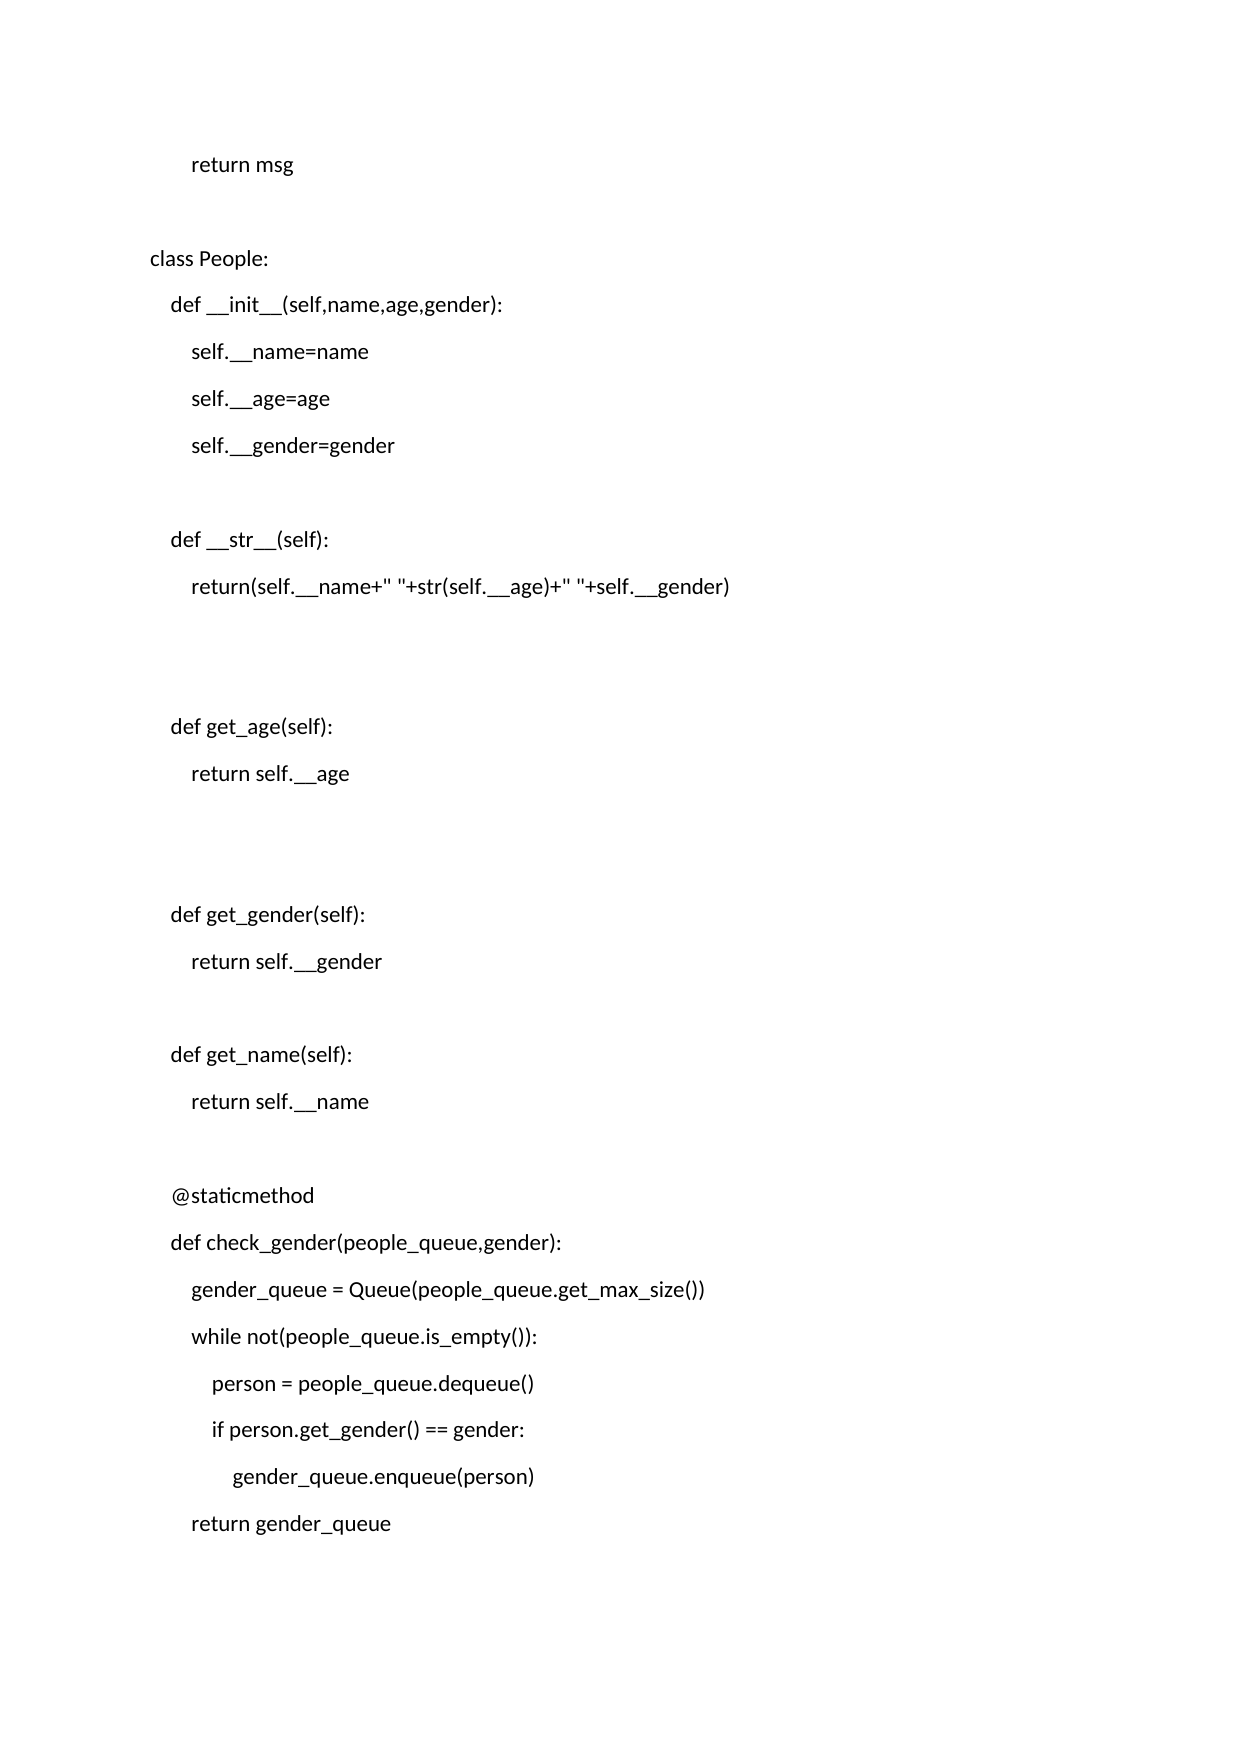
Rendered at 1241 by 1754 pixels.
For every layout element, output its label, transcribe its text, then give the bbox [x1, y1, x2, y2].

text def get_gender(self): [150, 900, 1090, 928]
text def check_gender(people_queue,gender): [150, 1228, 1090, 1256]
text gender_queue.enqueue(person) [150, 1462, 1090, 1491]
text while not(people_queue.is_empty()): [150, 1322, 1090, 1350]
text def get_name(self): [150, 1041, 1090, 1069]
text self.__age=age [150, 384, 1090, 412]
text def get_age(self): [150, 712, 1090, 741]
text self.__gender=gender [150, 431, 1090, 459]
text return msg [150, 150, 1090, 178]
text return self.__name [150, 1087, 1090, 1116]
text return self.__gender [150, 947, 1090, 975]
text @staticmethod [150, 1181, 1090, 1209]
text def __str__(self): [150, 525, 1090, 553]
text self.__name=name [150, 337, 1090, 366]
text return(self.__name+" "+str(self.__age)+" "+self.__gender) [150, 572, 1090, 600]
text person = people_queue.dequeue() [150, 1369, 1090, 1397]
text gender_queue = Queue(people_queue.get_max_size()) [150, 1275, 1090, 1303]
text return gender_queue [150, 1509, 1090, 1537]
text if person.get_gender() == gender: [150, 1416, 1090, 1444]
text class People: [150, 244, 1090, 272]
text def __init__(self,name,age,gender): [150, 291, 1090, 319]
text return self.__age [150, 759, 1090, 787]
